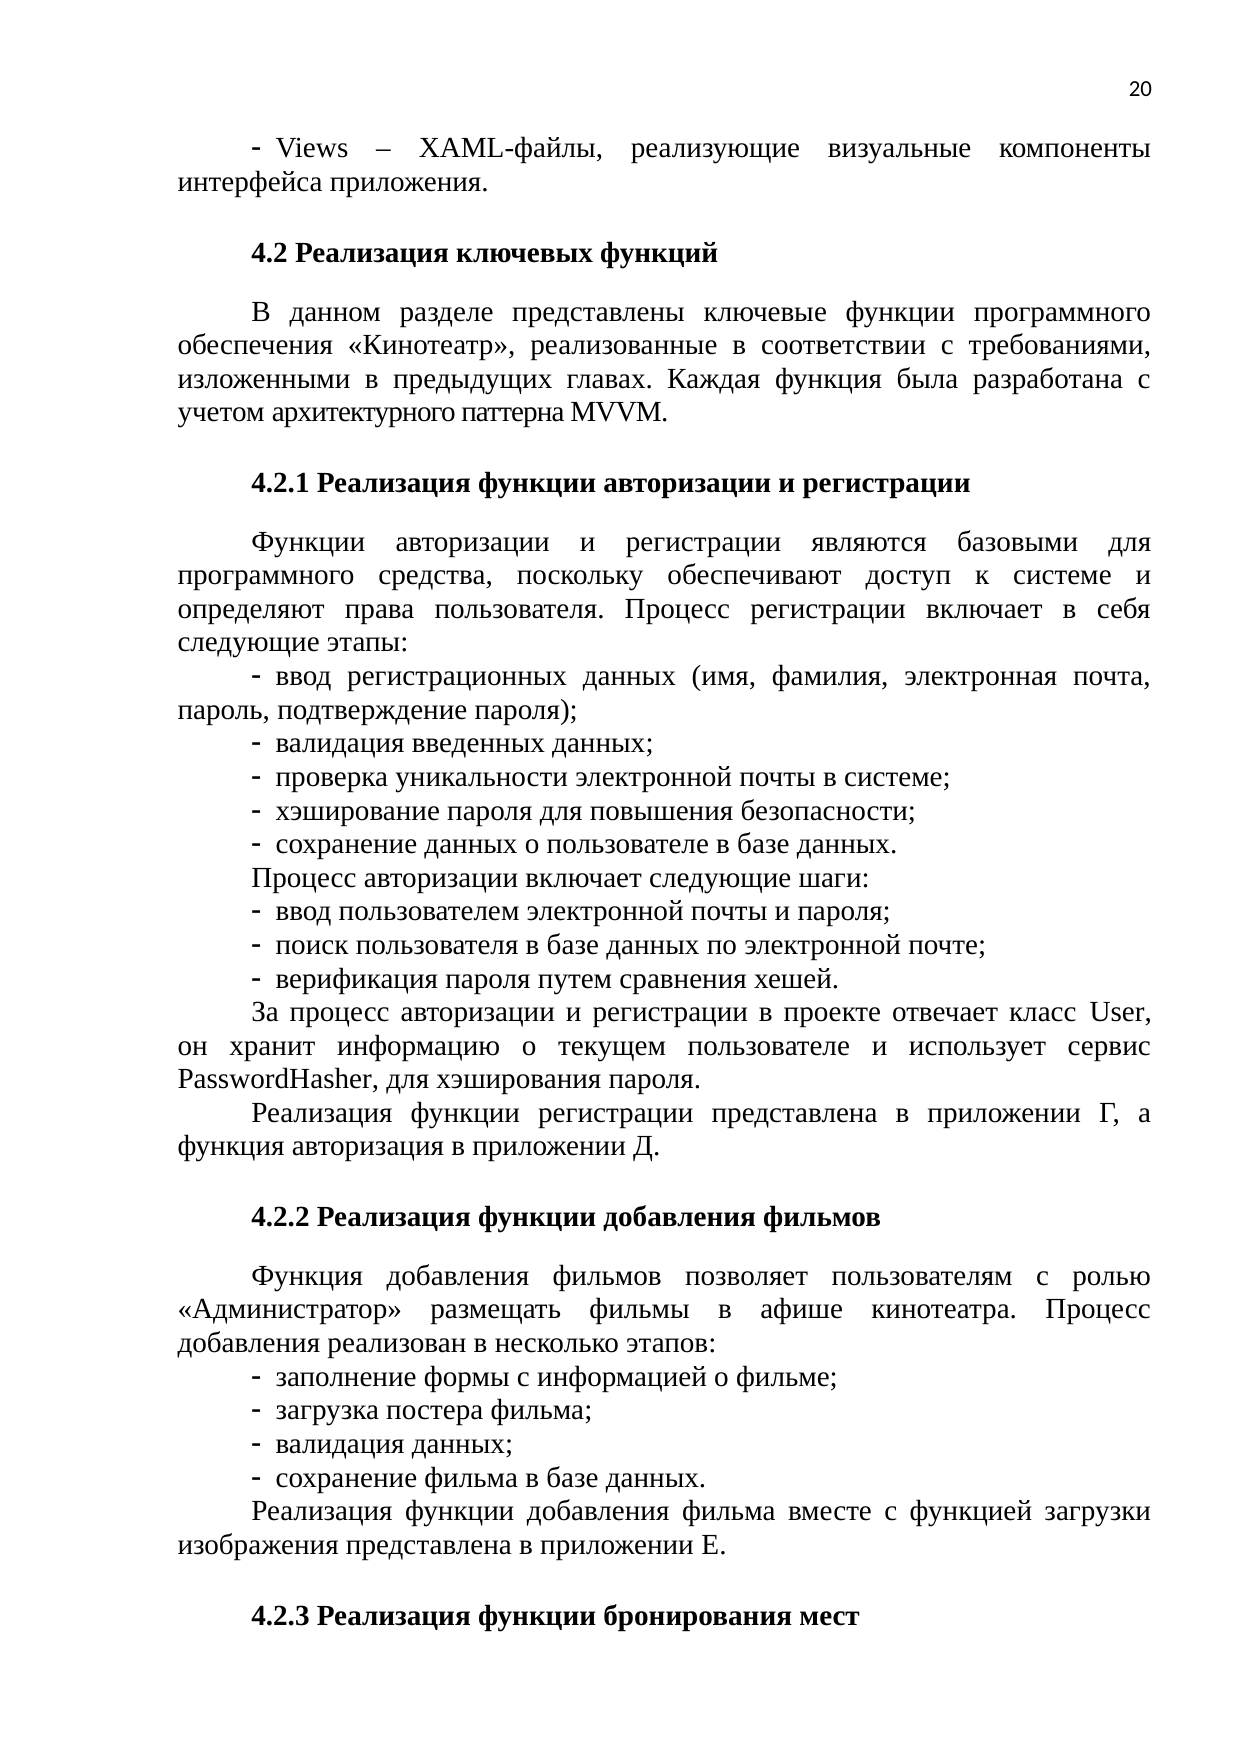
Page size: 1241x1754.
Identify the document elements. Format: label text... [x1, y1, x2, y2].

list проверка уникальности электронной почты в системе; [177, 759, 1152, 793]
text Реализация функции регистрации представлена в приложении Г, а функция авторизация в приложении Д. [177, 1095, 1152, 1162]
list хэширование пароля для повышения безопасности; [177, 793, 1152, 826]
list верификация пароля путем сравнения хешей. [177, 961, 1152, 994]
text 4.2.1 Реализация функции авторизации и регистрации [177, 465, 1152, 499]
text Процесс авторизации включает следующие шаги: [177, 860, 1152, 893]
list сохранение данных о пользователе в базе данных. [177, 826, 1152, 860]
list заполнение формы с информацией о фильме; [177, 1359, 1152, 1392]
list валидация данных; [177, 1426, 1152, 1460]
text 4.2 Реализация ключевых функций [177, 235, 1152, 269]
list ввод пользователем электронной почты и пароля; [177, 893, 1152, 927]
list ввод регистрационных данных (имя, фамилия, электронная почта, пароль, подтверждение пароля); [177, 658, 1152, 725]
text 4.2.3 Реализация функции бронирования мест [177, 1598, 1152, 1631]
list сохранение фильма в базе данных. [177, 1460, 1152, 1493]
text 4.2.2 Реализация функции добавления фильмов [177, 1199, 1152, 1233]
list валидация введенных данных; [177, 725, 1152, 759]
text Реализация функции добавления фильма вместе с функцией загрузки изображения представлена в приложении E. [177, 1493, 1152, 1560]
list Views – XAML-файлы, реализующие визуальные компоненты интерфейса приложения. [177, 131, 1152, 198]
text За процесс авторизации и регистрации в проекте отвечает класс User, он хранит информацию о текущем пользователе и использует сервис PasswordHasher, для хэширования пароля. [177, 994, 1152, 1095]
list поиск пользователя в базе данных по электронной почте; [177, 927, 1152, 961]
list загрузка постера фильма; [177, 1392, 1152, 1426]
text В данном разделе представлены ключевые функции программного обеспечения «Кинотеатр», реализованные в соответствии с требованиями, изложенными в предыдущих главах. Каждая функция была разработана с учетом архитектурного паттерна MVVM. [177, 294, 1152, 428]
text Функция добавления фильмов позволяет пользователям с ролью «Администратор» размещать фильмы в афише кинотеатра. Процесс добавления реализован в несколько этапов: [177, 1258, 1152, 1359]
text Функции авторизации и регистрации являются базовыми для программного средства, поскольку обеспечивают доступ к системе и определяют права пользователя. Процесс регистрации включает в себя следующие этапы: [177, 524, 1152, 658]
